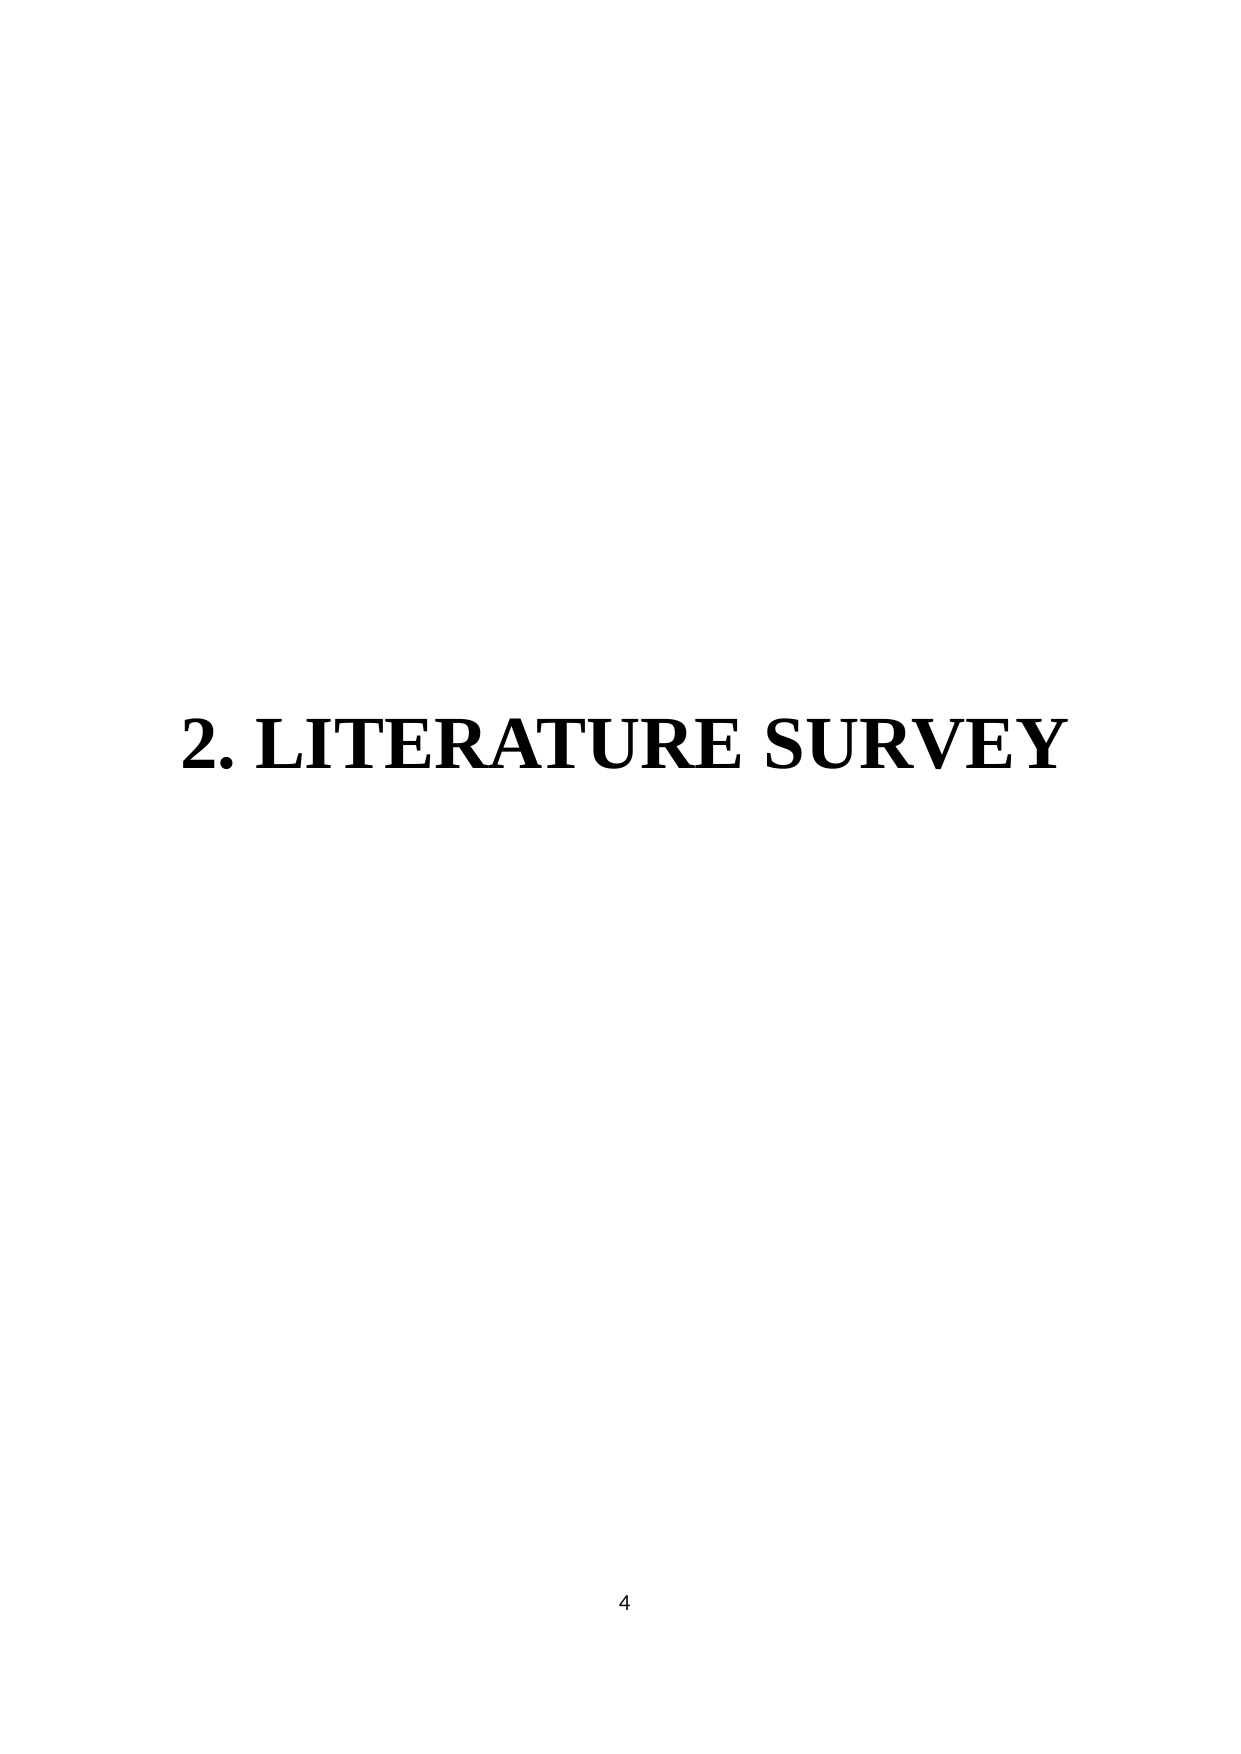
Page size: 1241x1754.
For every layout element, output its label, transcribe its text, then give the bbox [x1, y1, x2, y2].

text 2. LITERATURE SURVEY [148, 699, 1101, 785]
